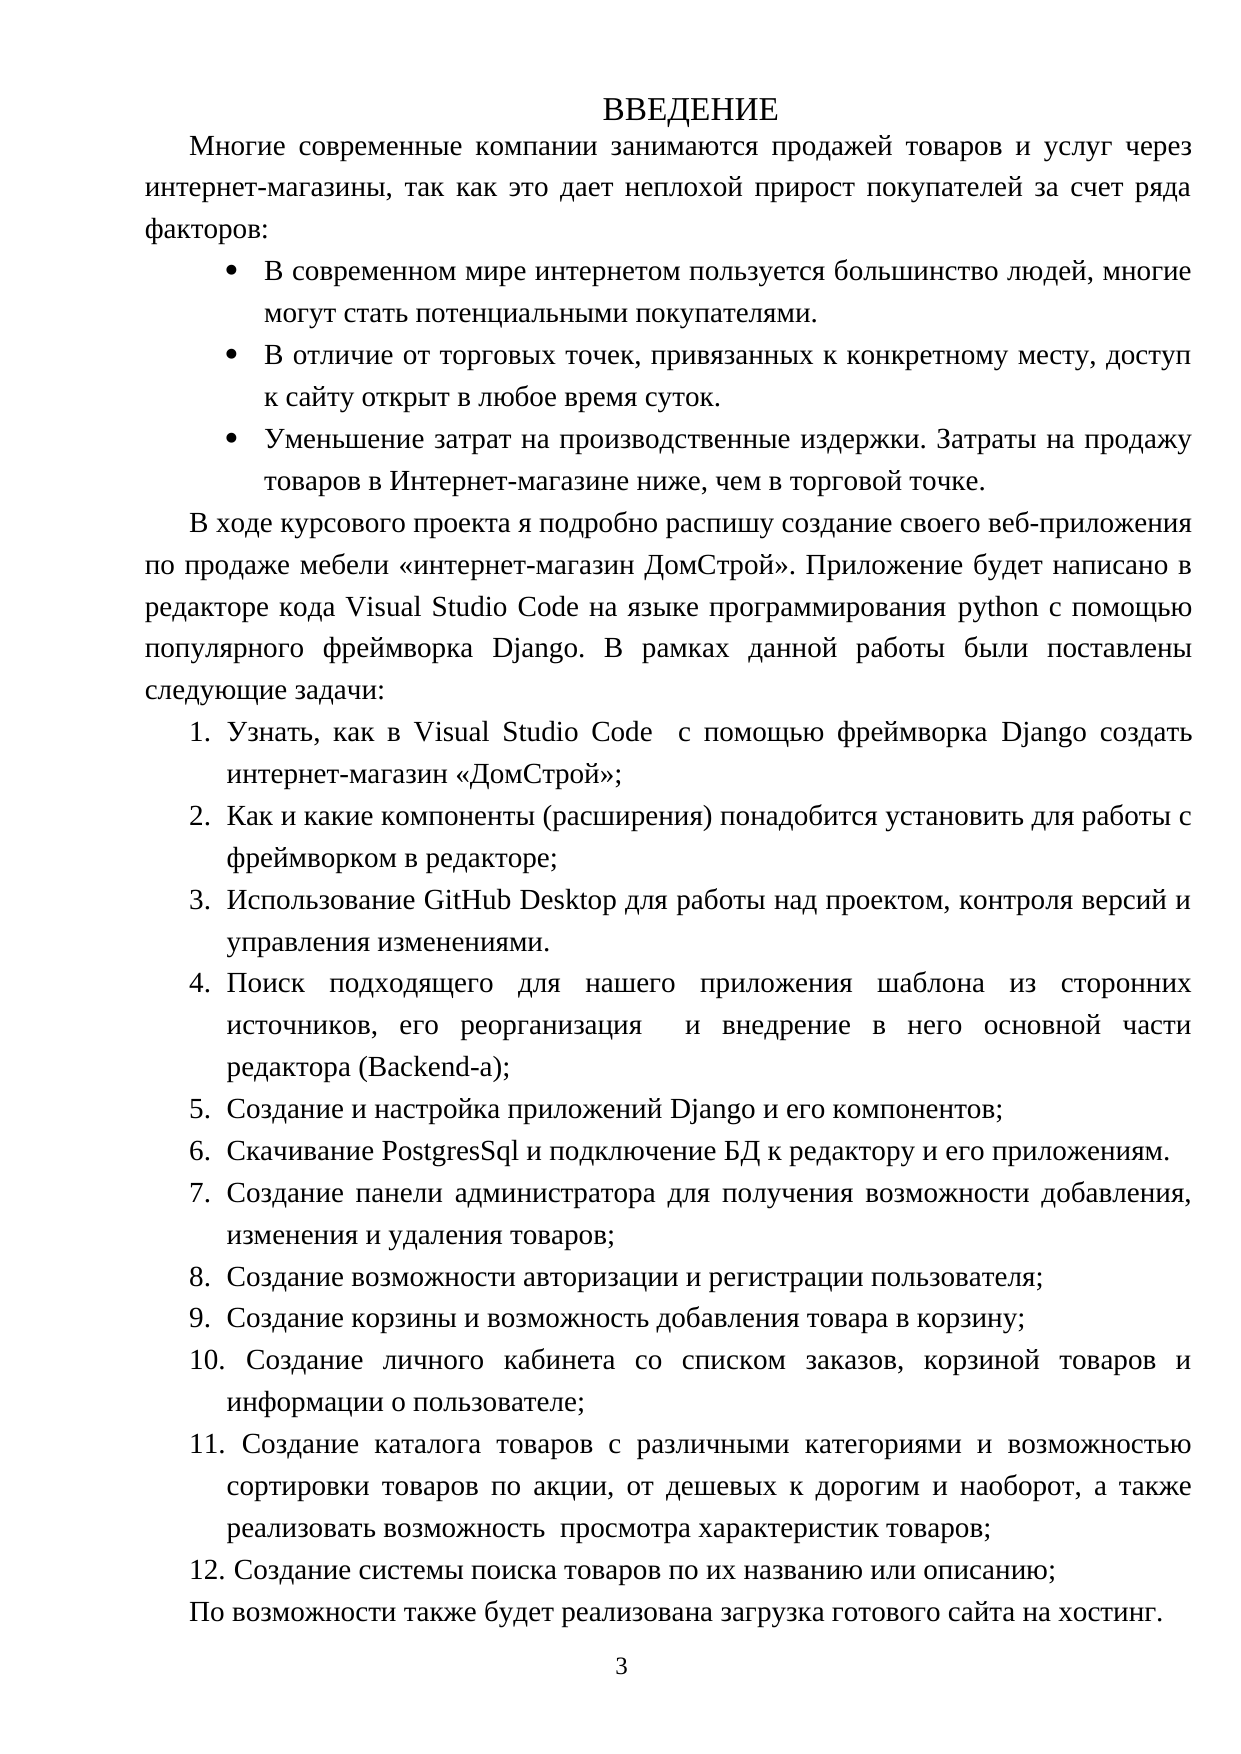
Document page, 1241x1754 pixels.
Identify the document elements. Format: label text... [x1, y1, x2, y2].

list Создание возможности авторизации и регистрации пользователя; [189, 1259, 1192, 1292]
list Скачивание PostgresSql и подключение БД к редактору и его приложениям. [189, 1133, 1192, 1167]
list Создание каталога товаров с различными категориями и возможностью сортировки товаров по акции, от дешевых к дорогим и наоборот, а также реализовать возможность просмотра характеристик товаров; [189, 1426, 1192, 1543]
list Узнать, как в Visual Studio Code с помощью фреймворка Django создать интернет-магазин «ДомСтрой»; [189, 714, 1192, 790]
list Создание панели администратора для получения возможности добавления, изменения и удаления товаров; [189, 1175, 1192, 1250]
list Создание личного кабинета со списком заказов, корзиной товаров и информации о пользователе; [189, 1342, 1192, 1418]
list Использование GitHub Desktop для работы над проектом, контроля версий и управления изменениями. [189, 882, 1192, 957]
text В ходе курсового проекта я подробно распишу создание своего веб-приложения по продаже мебели «интернет-магазин ДомСтрой». Приложение будет написано в редакторе кода Visual Studio Code на языке программирования python с помощью популярного фреймворка Django. В рамках данной работы были поставлены следующие задачи: [144, 505, 1192, 706]
list Поиск подходящего для нашего приложения шаблона из сторонних источников, его реорганизация и внедрение в него основной части редактора (Backend-а); [189, 966, 1192, 1083]
list Создание и настройка приложений Django и его компонентов; [189, 1091, 1192, 1125]
list Как и какие компоненты (расширения) понадобится установить для работы с фреймворком в редакторе; [189, 798, 1192, 873]
text Многие современные компании занимаются продажей товаров и услуг через интернет-магазины, так как это дает неплохой прирост покупателей за счет ряда факторов: [144, 128, 1192, 245]
list Создание системы поиска товаров по их названию или описанию; [189, 1552, 1192, 1585]
list В отличие от торговых точек, привязанных к конкретному месту, доступ к сайту открыт в любое время суток. [226, 337, 1192, 413]
subtitle ВВЕДЕНИЕ [144, 89, 1192, 128]
text По возможности также будет реализована загрузка готового сайта на хостинг. [144, 1594, 1192, 1627]
list Создание корзины и возможность добавления товара в корзину; [189, 1301, 1192, 1334]
list В современном мире интернетом пользуется большинство людей, многие могут стать потенциальными покупателями. [226, 253, 1192, 329]
list Уменьшение затрат на производственные издержки. Затраты на продажу товаров в Интернет-магазине ниже, чем в торговой точке. [226, 421, 1192, 497]
